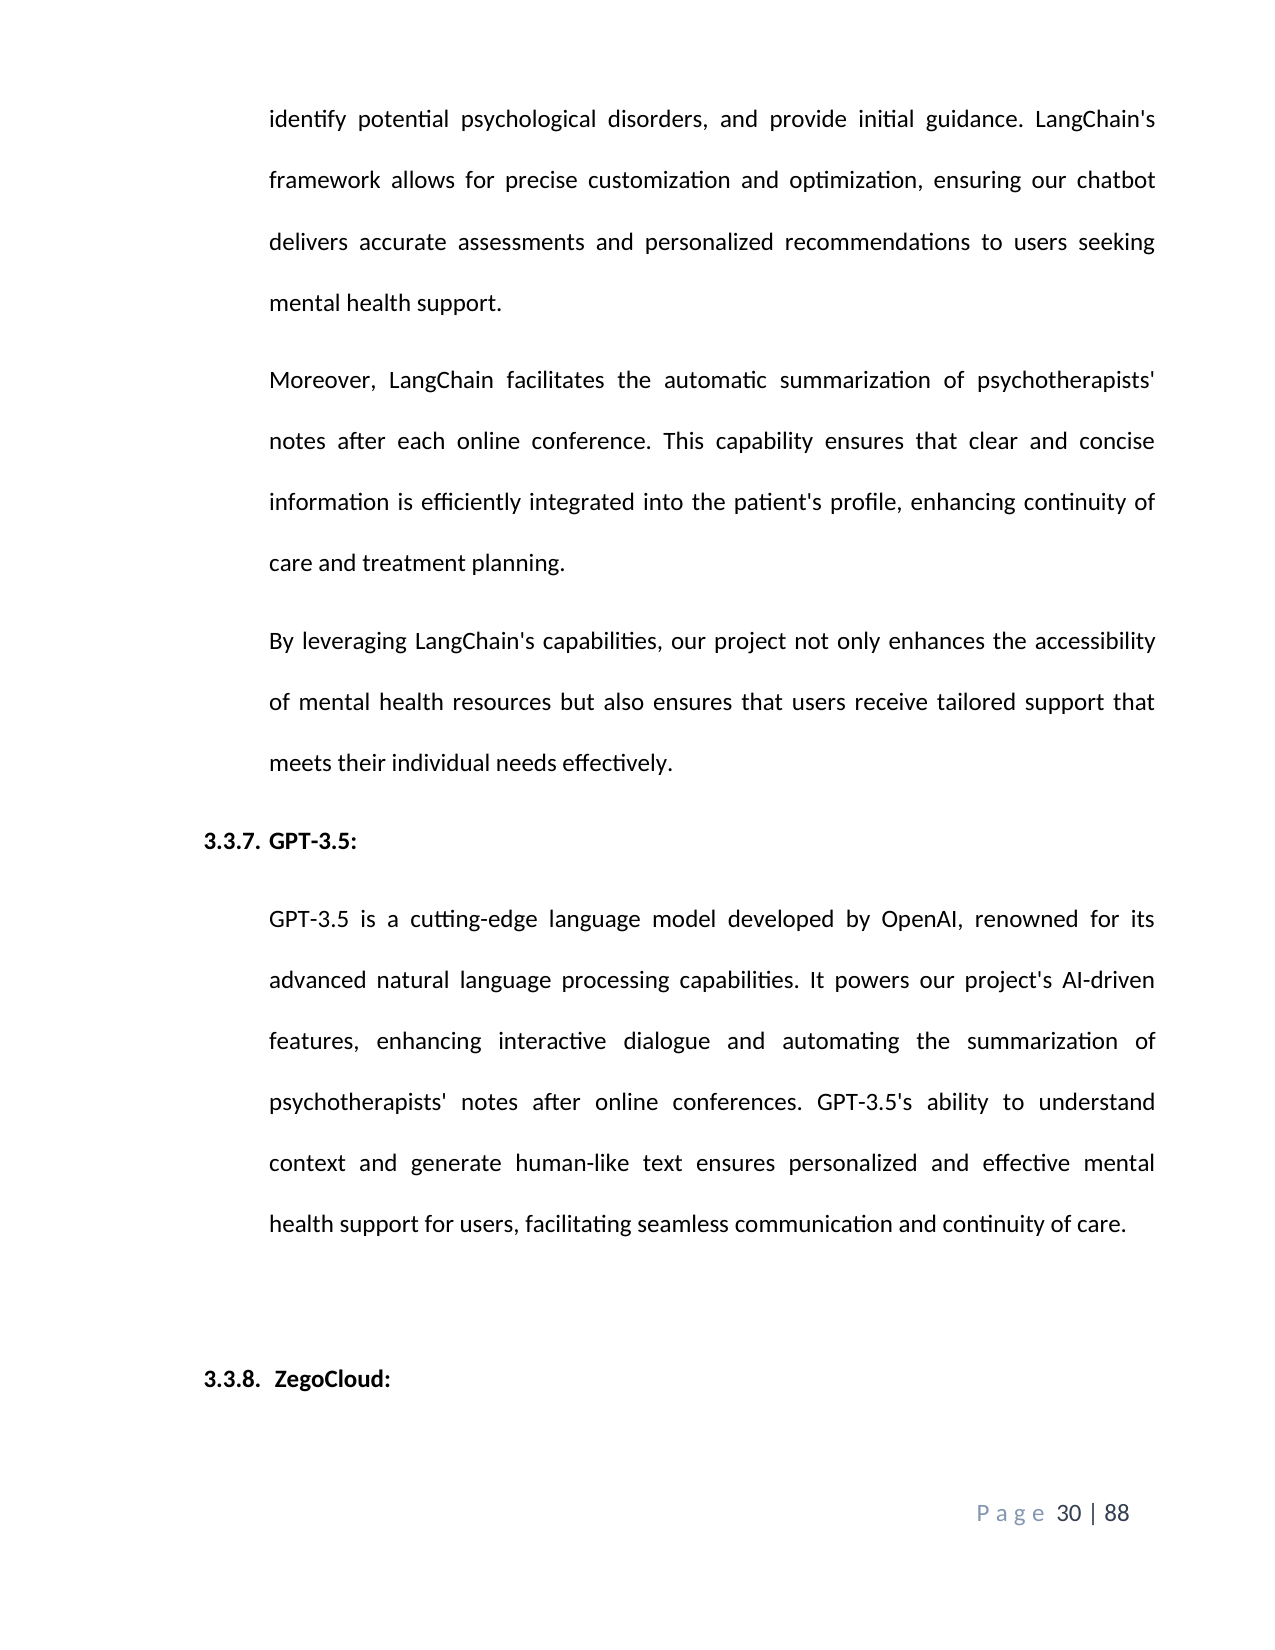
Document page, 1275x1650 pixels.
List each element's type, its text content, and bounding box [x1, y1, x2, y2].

text GPT-3.5: [203, 825, 1156, 856]
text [269, 103, 1156, 317]
text Moreover, LangChain facilitates the automatic summarization of psychotherapists' notes after each online conference. This capability ensures that clear and concise information is efficiently integrated into the patient's profile, enhancing continuity of care and treatment planning. [269, 364, 1156, 578]
text By leveraging LangChain's capabilities, our project not only enhances the accessibility of mental health resources but also ensures that users receive tailored support that meets their individual needs effectively. [269, 625, 1156, 778]
list ZegoCloud: [203, 1363, 1156, 1394]
text GPT-3.5 is a cutting-edge language model developed by OpenAI, renowned for its advanced natural language processing capabilities. It powers our project's AI-driven features, enhancing interactive dialogue and automating the summarization of psychotherapists' notes after online conferences. GPT-3.5's ability to understand context and generate human-like text ensures personalized and effective mental health support for users, facilitating seamless communication and continuity of care. [269, 903, 1156, 1238]
